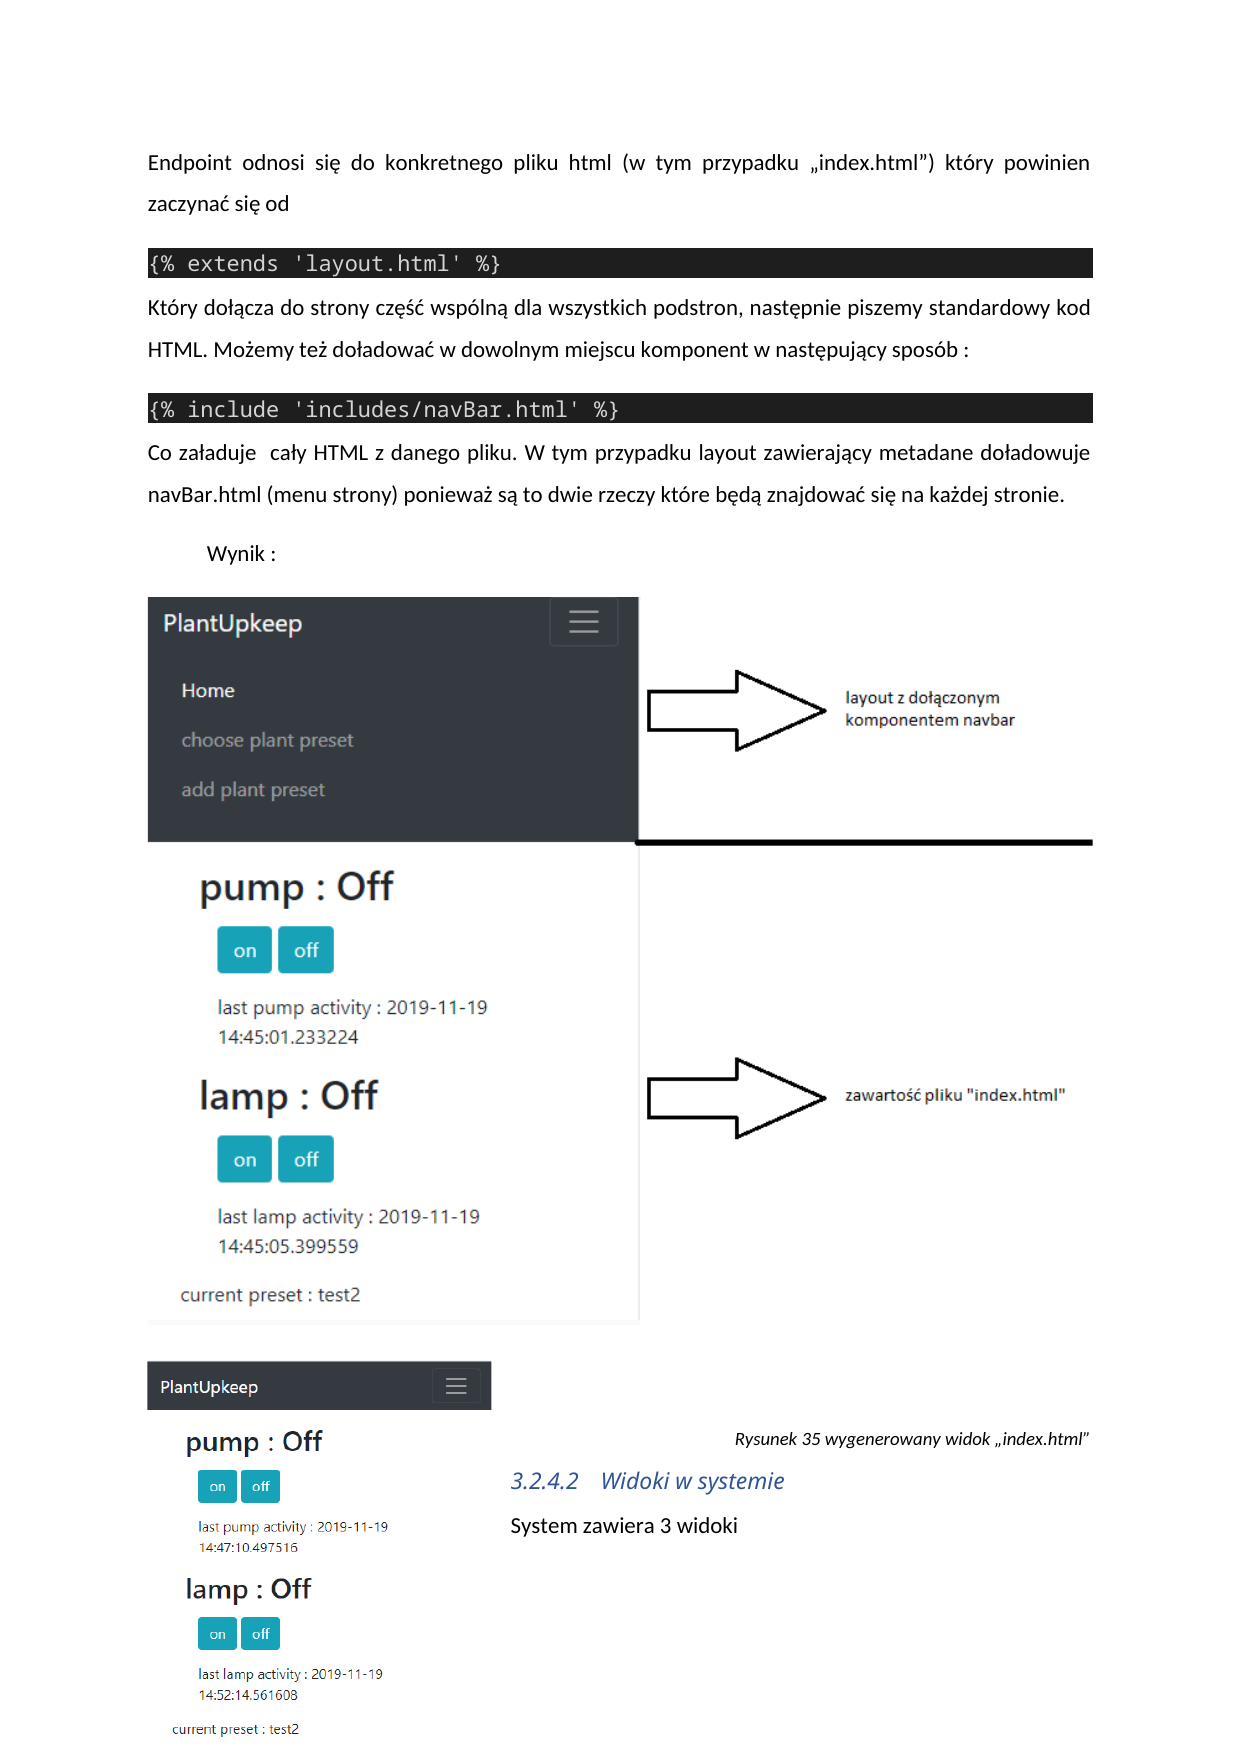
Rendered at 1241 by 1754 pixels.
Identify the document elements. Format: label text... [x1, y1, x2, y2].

subtitle Widoki w systemie [492, 1465, 1093, 1496]
text Wynik : [207, 539, 1093, 567]
text Endpoint odnosi się do konkretnego pliku html (w tym przypadku „index.html”) który powinien zaczynać się od [148, 148, 1093, 218]
text System zawiera 3 widoki [492, 1512, 1093, 1540]
text {% extends 'layout.html' %} [148, 248, 1093, 278]
picture [147, 1360, 492, 1754]
text {% include 'includes/navBar.html' %} [148, 393, 1093, 423]
picture [147, 597, 1093, 1325]
text Który dołącza do strony część wspólną dla wszystkich podstron, następnie piszemy standardowy kod HTML. Możemy też doładować w dowolnym miejscu komponent w następujący sposób : [148, 293, 1093, 363]
text Co załaduje cały HTML z danego pliku. W tym przypadku layout zawierający metadane doładowuje navBar.html (menu strony) ponieważ są to dwie rzeczy które będą znajdować się na każdej stronie. [148, 438, 1093, 508]
